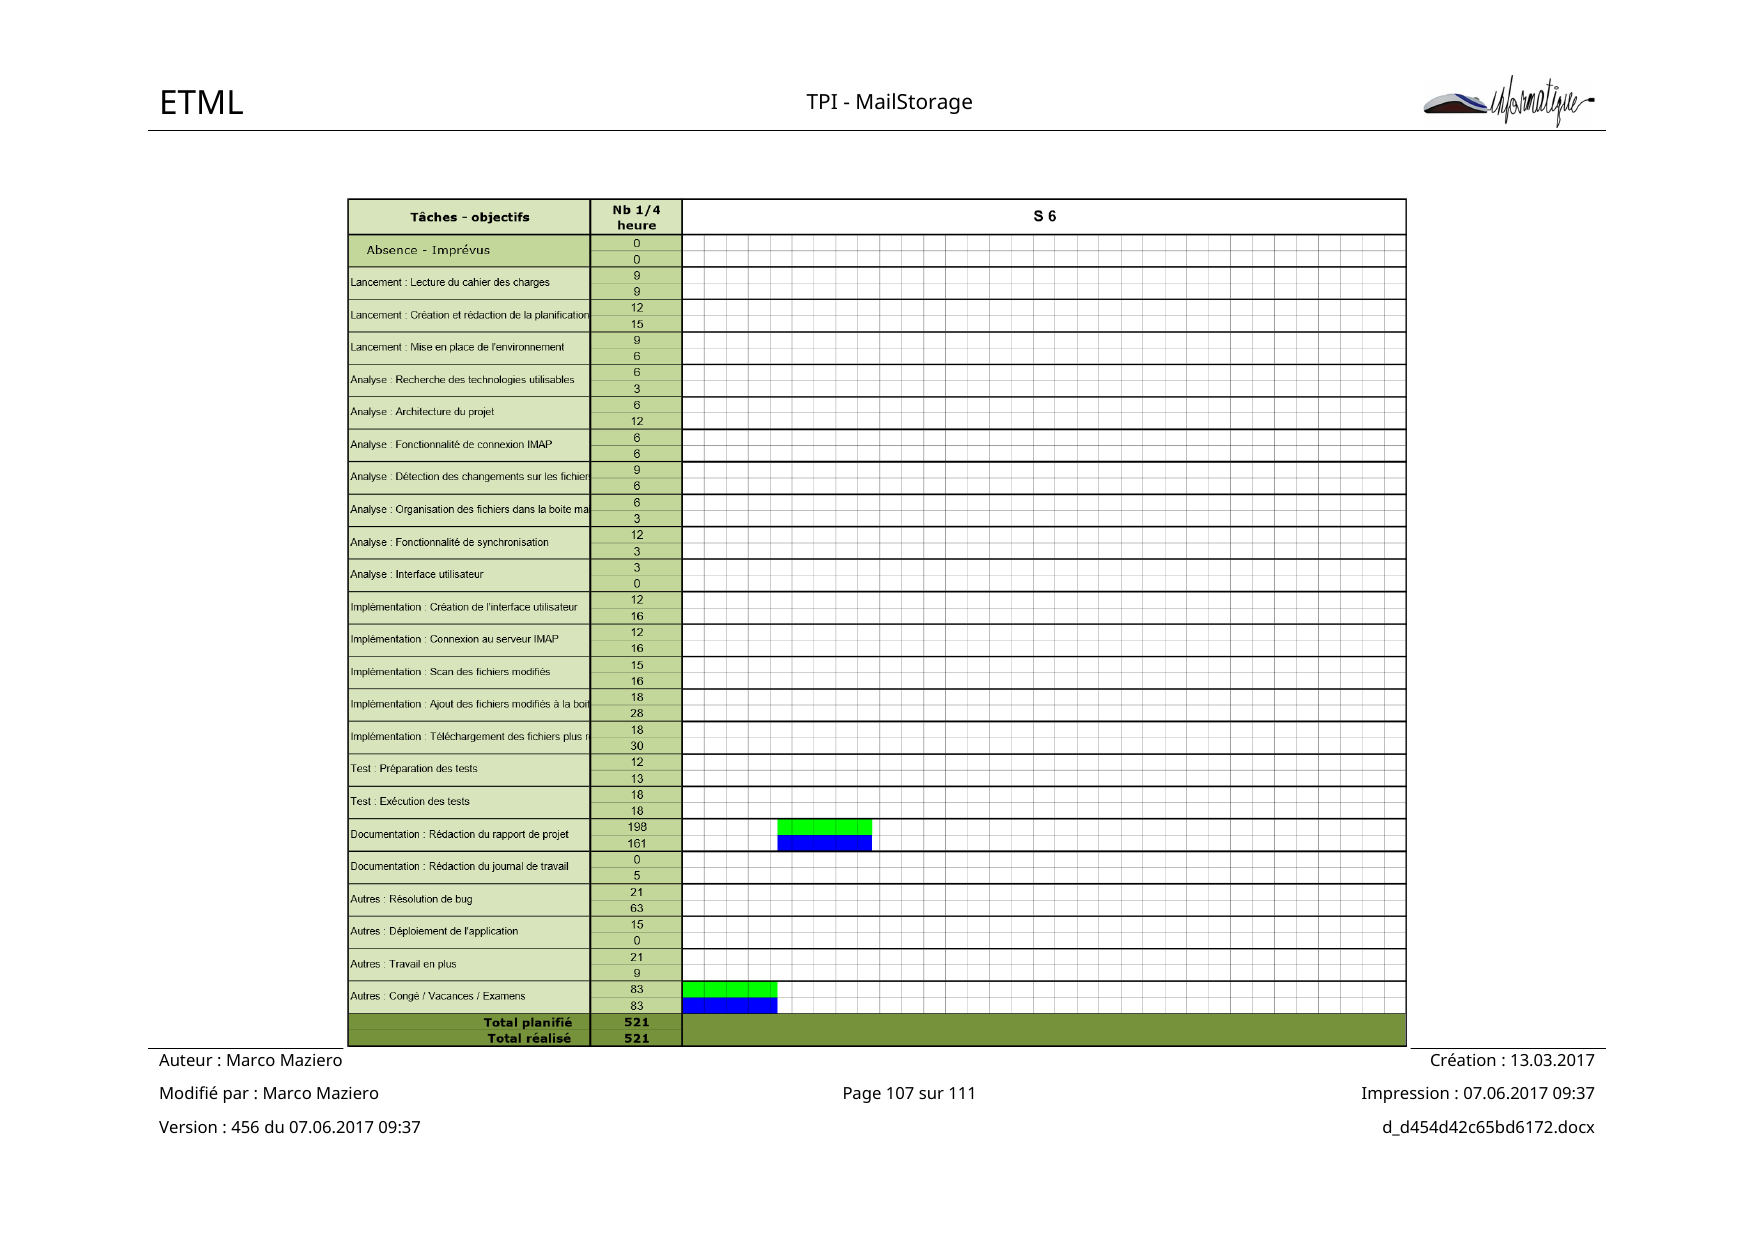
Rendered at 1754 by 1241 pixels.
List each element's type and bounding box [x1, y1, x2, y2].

picture [1423, 75, 1595, 128]
picture [343, 194, 1411, 1050]
